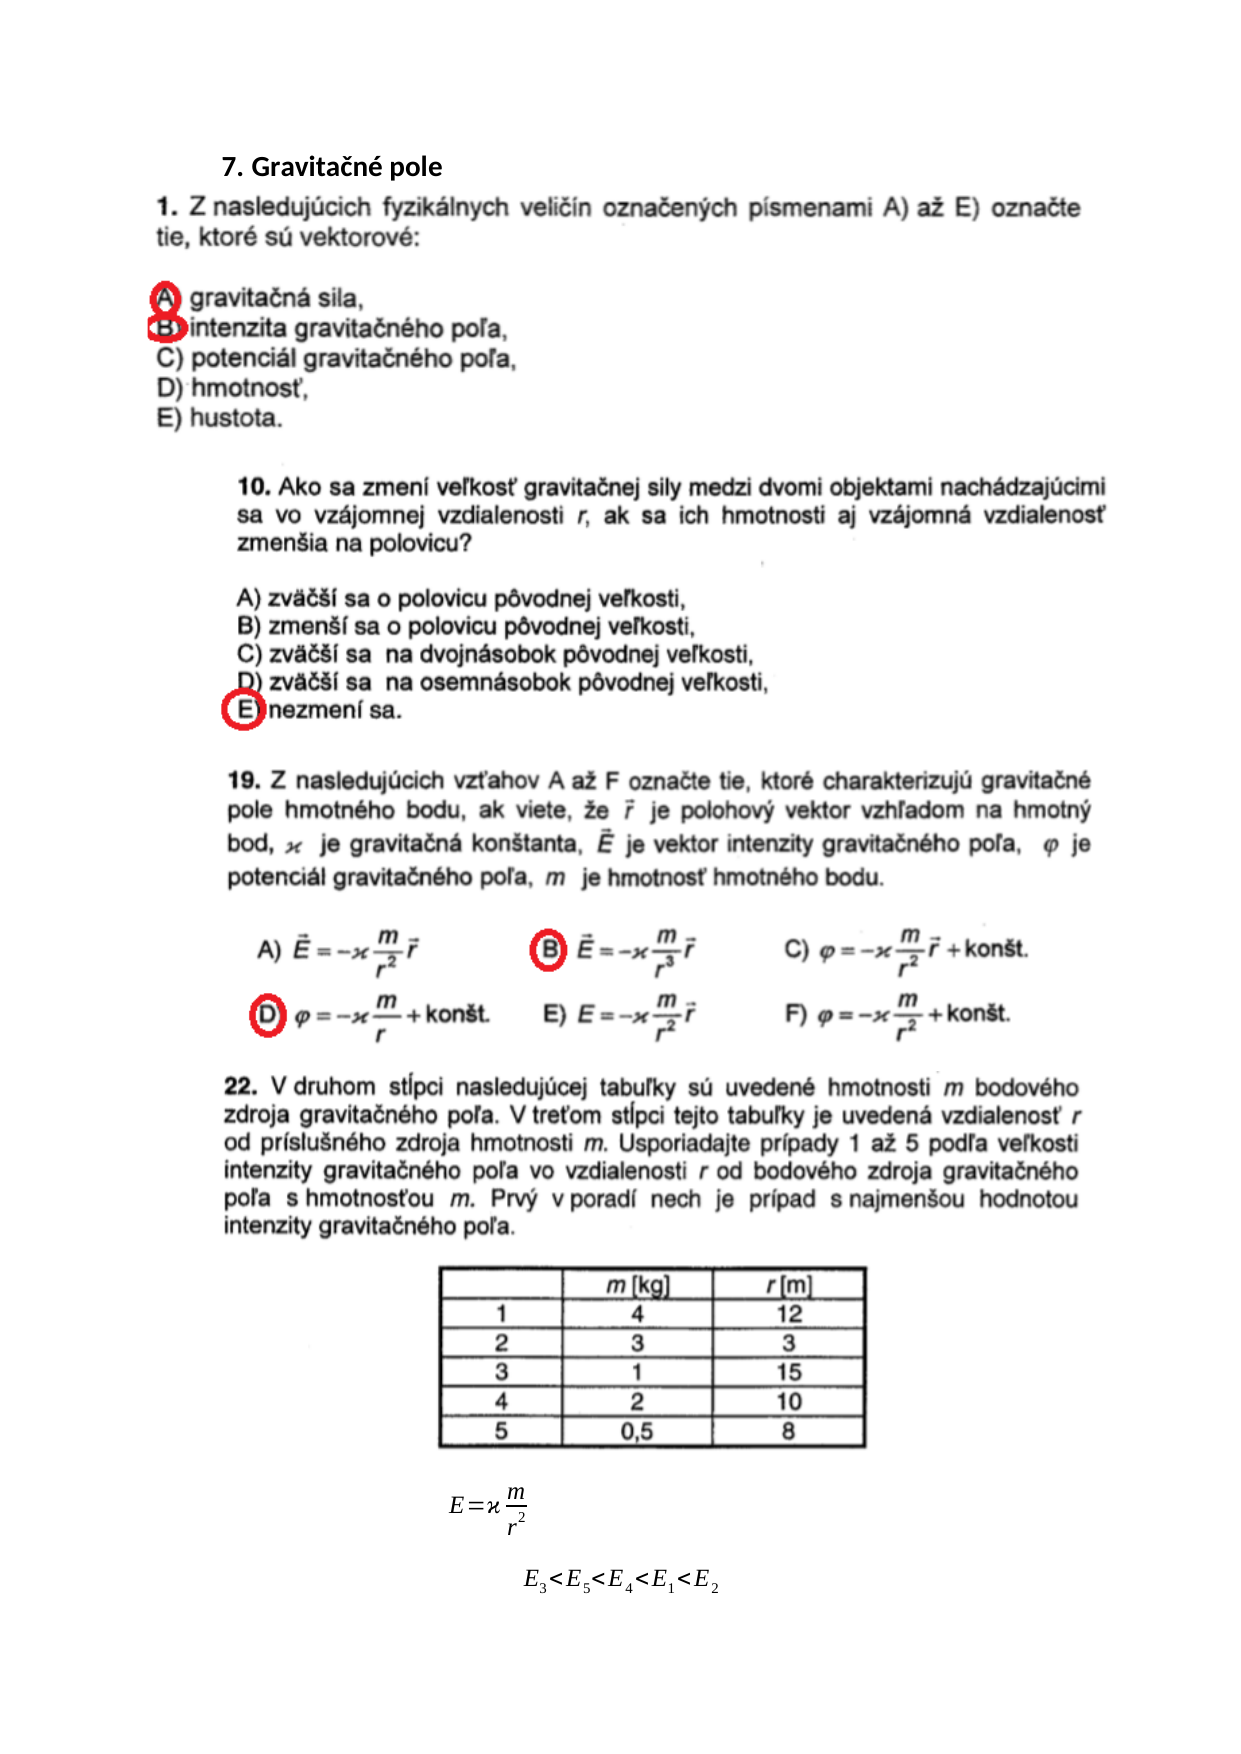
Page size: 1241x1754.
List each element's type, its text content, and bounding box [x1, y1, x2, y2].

picture [221, 460, 1117, 739]
picture [147, 187, 1092, 436]
picture [221, 763, 1104, 1046]
picture [221, 1071, 1088, 1453]
